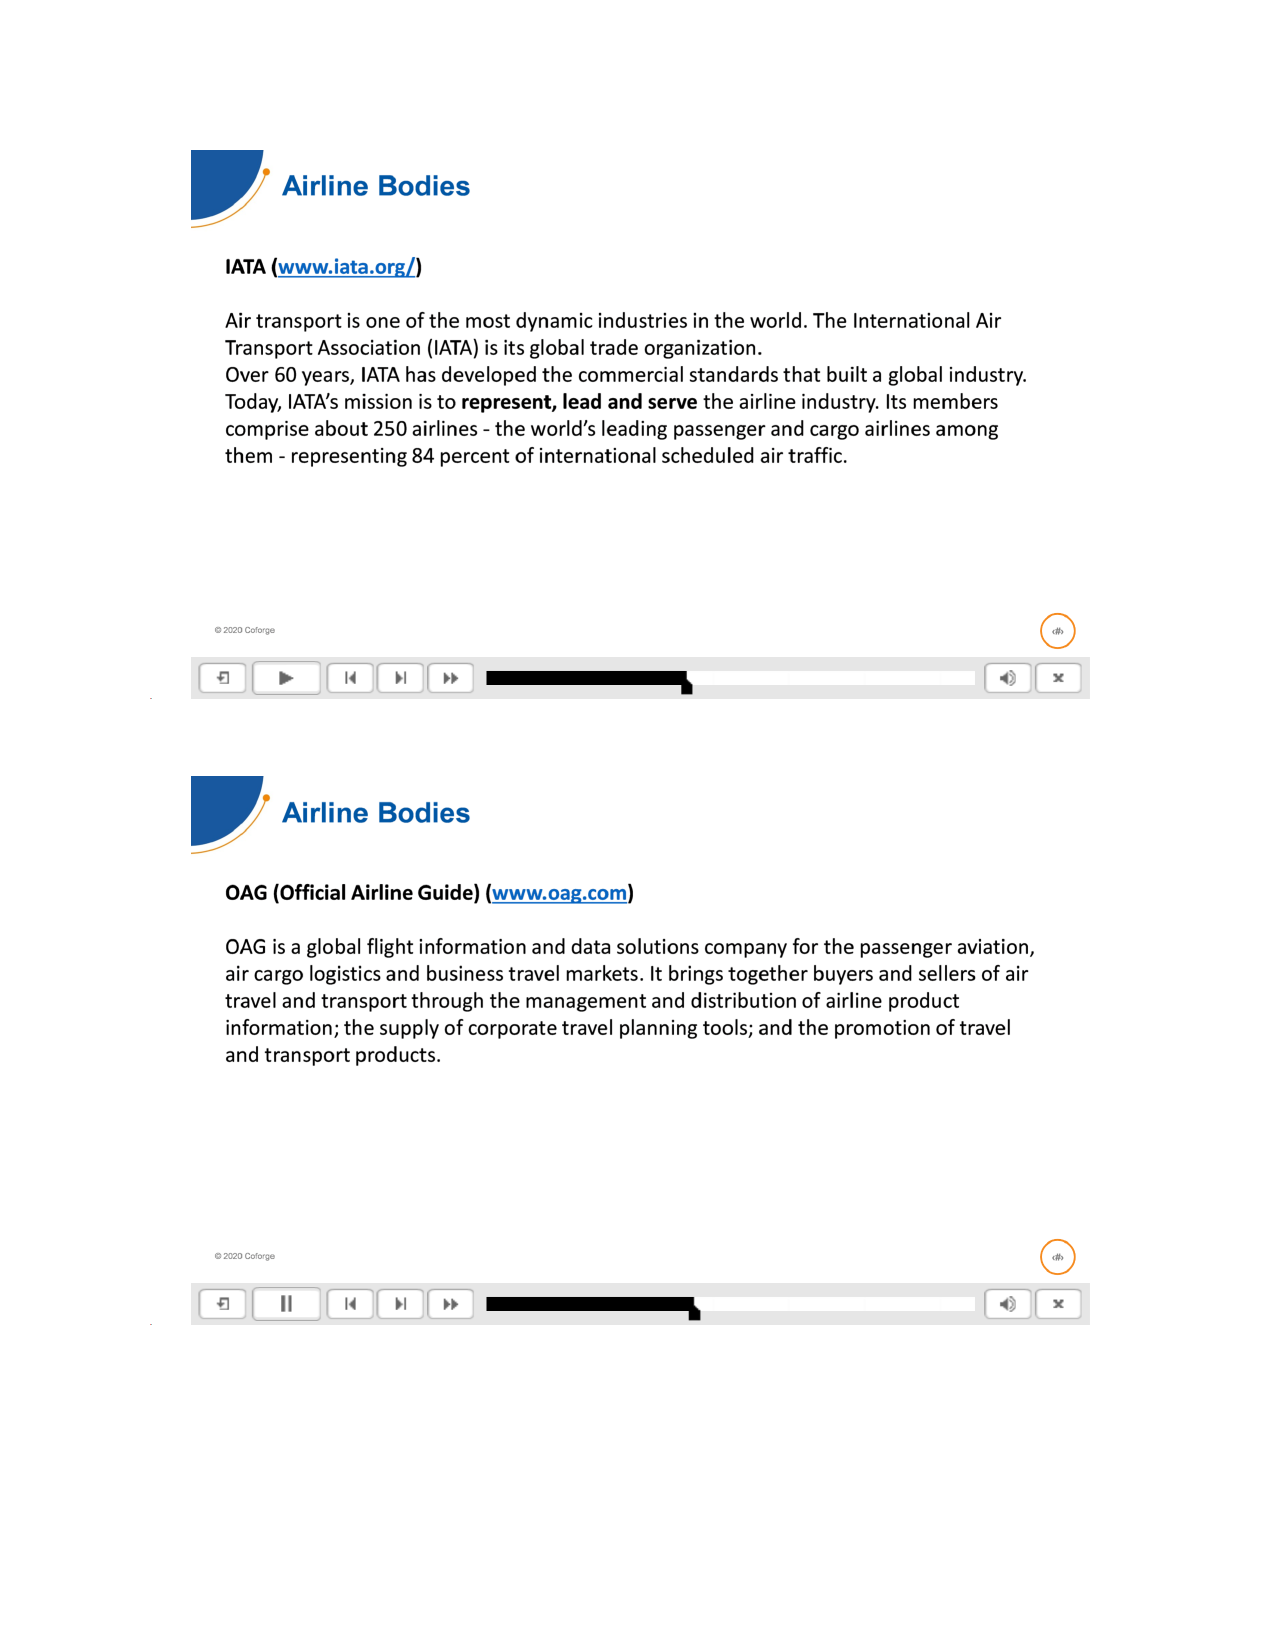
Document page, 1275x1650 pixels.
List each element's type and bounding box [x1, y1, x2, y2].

picture [150, 150, 1125, 699]
picture [150, 776, 1125, 1325]
